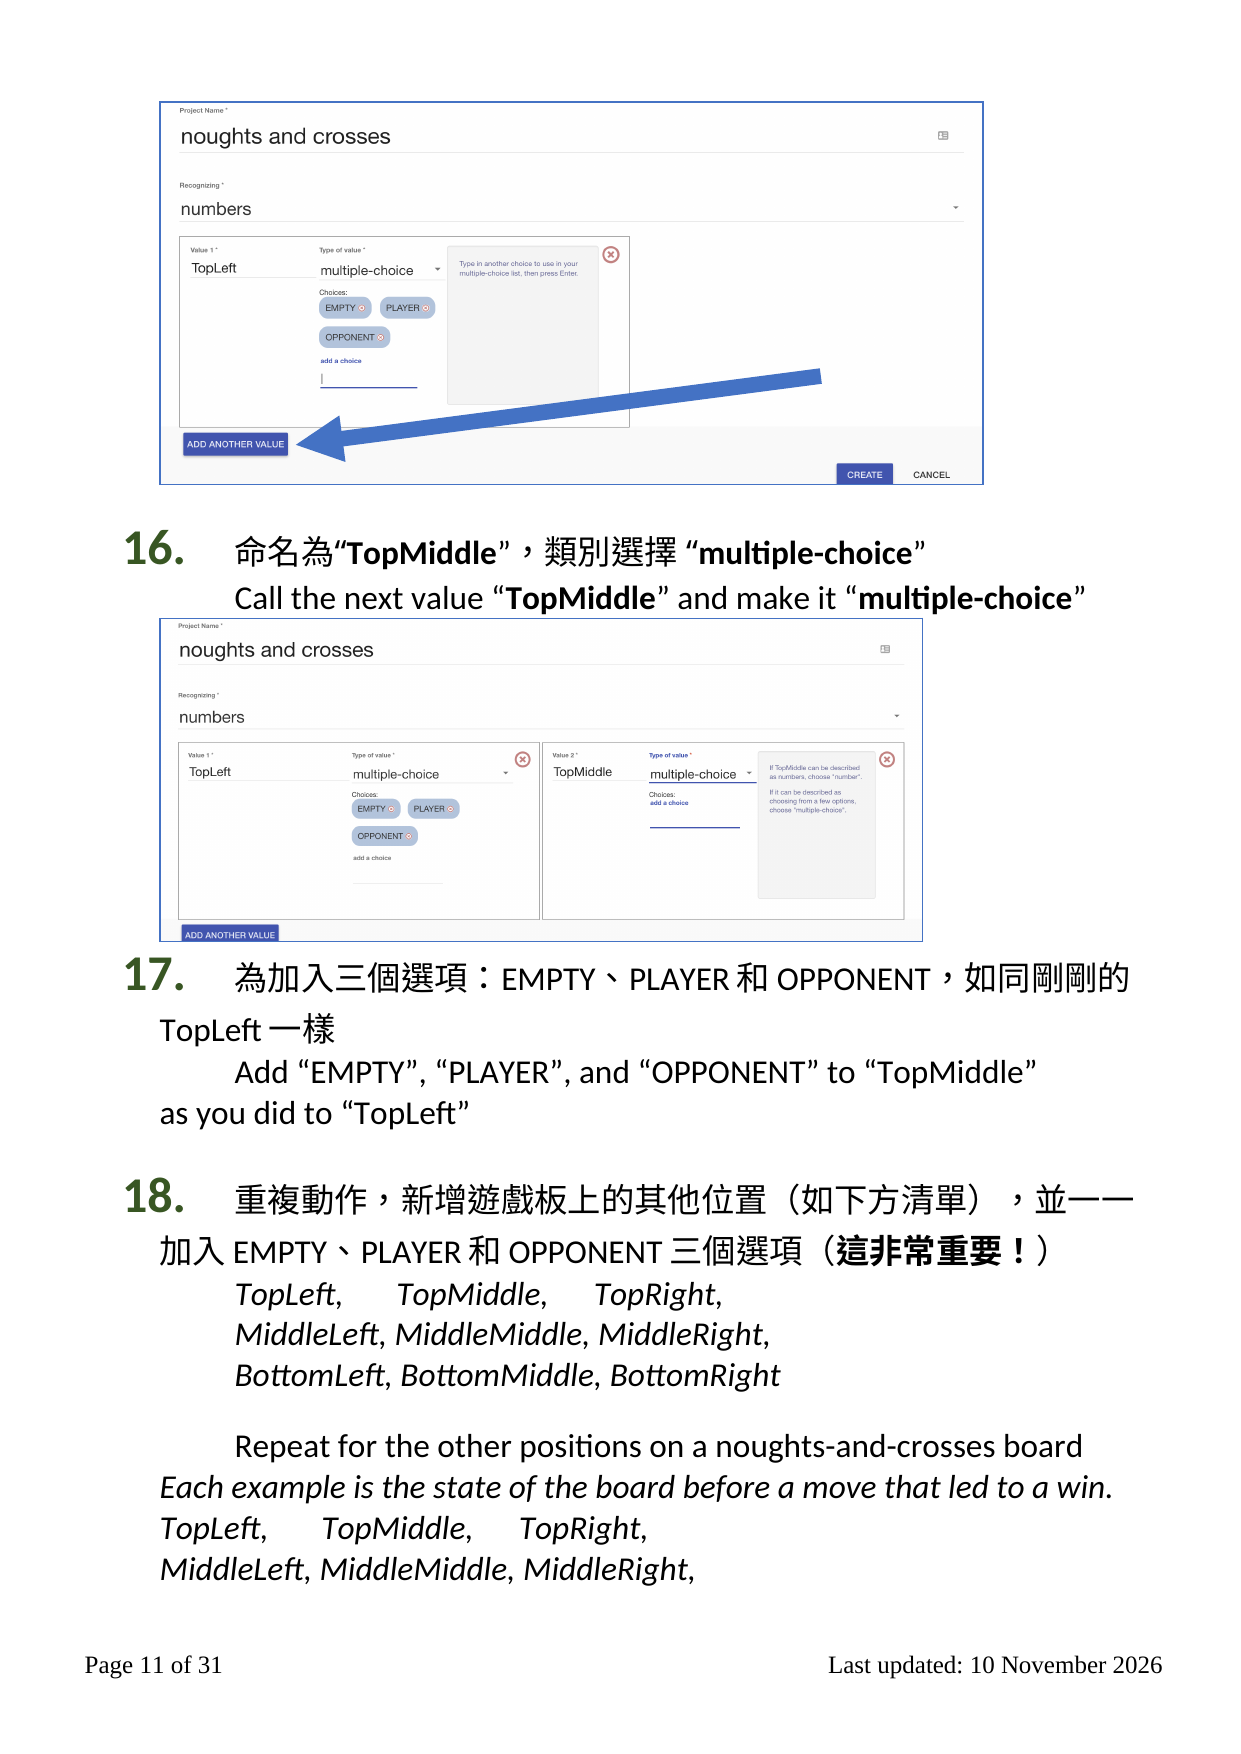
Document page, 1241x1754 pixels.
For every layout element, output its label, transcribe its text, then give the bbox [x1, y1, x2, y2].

list 重複動作，新增遊戲板上的其他位置（如下方清單），並一一加入EMPTY、PLAYER和OPPONENT三個選項（這非常重要！） [122, 1163, 1163, 1273]
list TopLeft, TopMiddle, TopRight, MiddleLeft, MiddleMiddle, MiddleRight, BottomLeft, BottomMiddle, BottomRight [234, 1273, 1163, 1425]
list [159, 1425, 1163, 1588]
picture [161, 103, 982, 484]
list 命名為“TopMiddle”，類別選擇 “multiple-choice” [122, 516, 1163, 577]
picture [161, 619, 922, 941]
list Add “EMPTY”, “PLAYER”, and “OPPONENT” to “TopMiddle” as you did to “TopLeft” [159, 1051, 1163, 1163]
list 為加入三個選項：EMPTY、PLAYER和OPPONENT，如同剛剛的TopLeft一樣 [122, 942, 1163, 1051]
